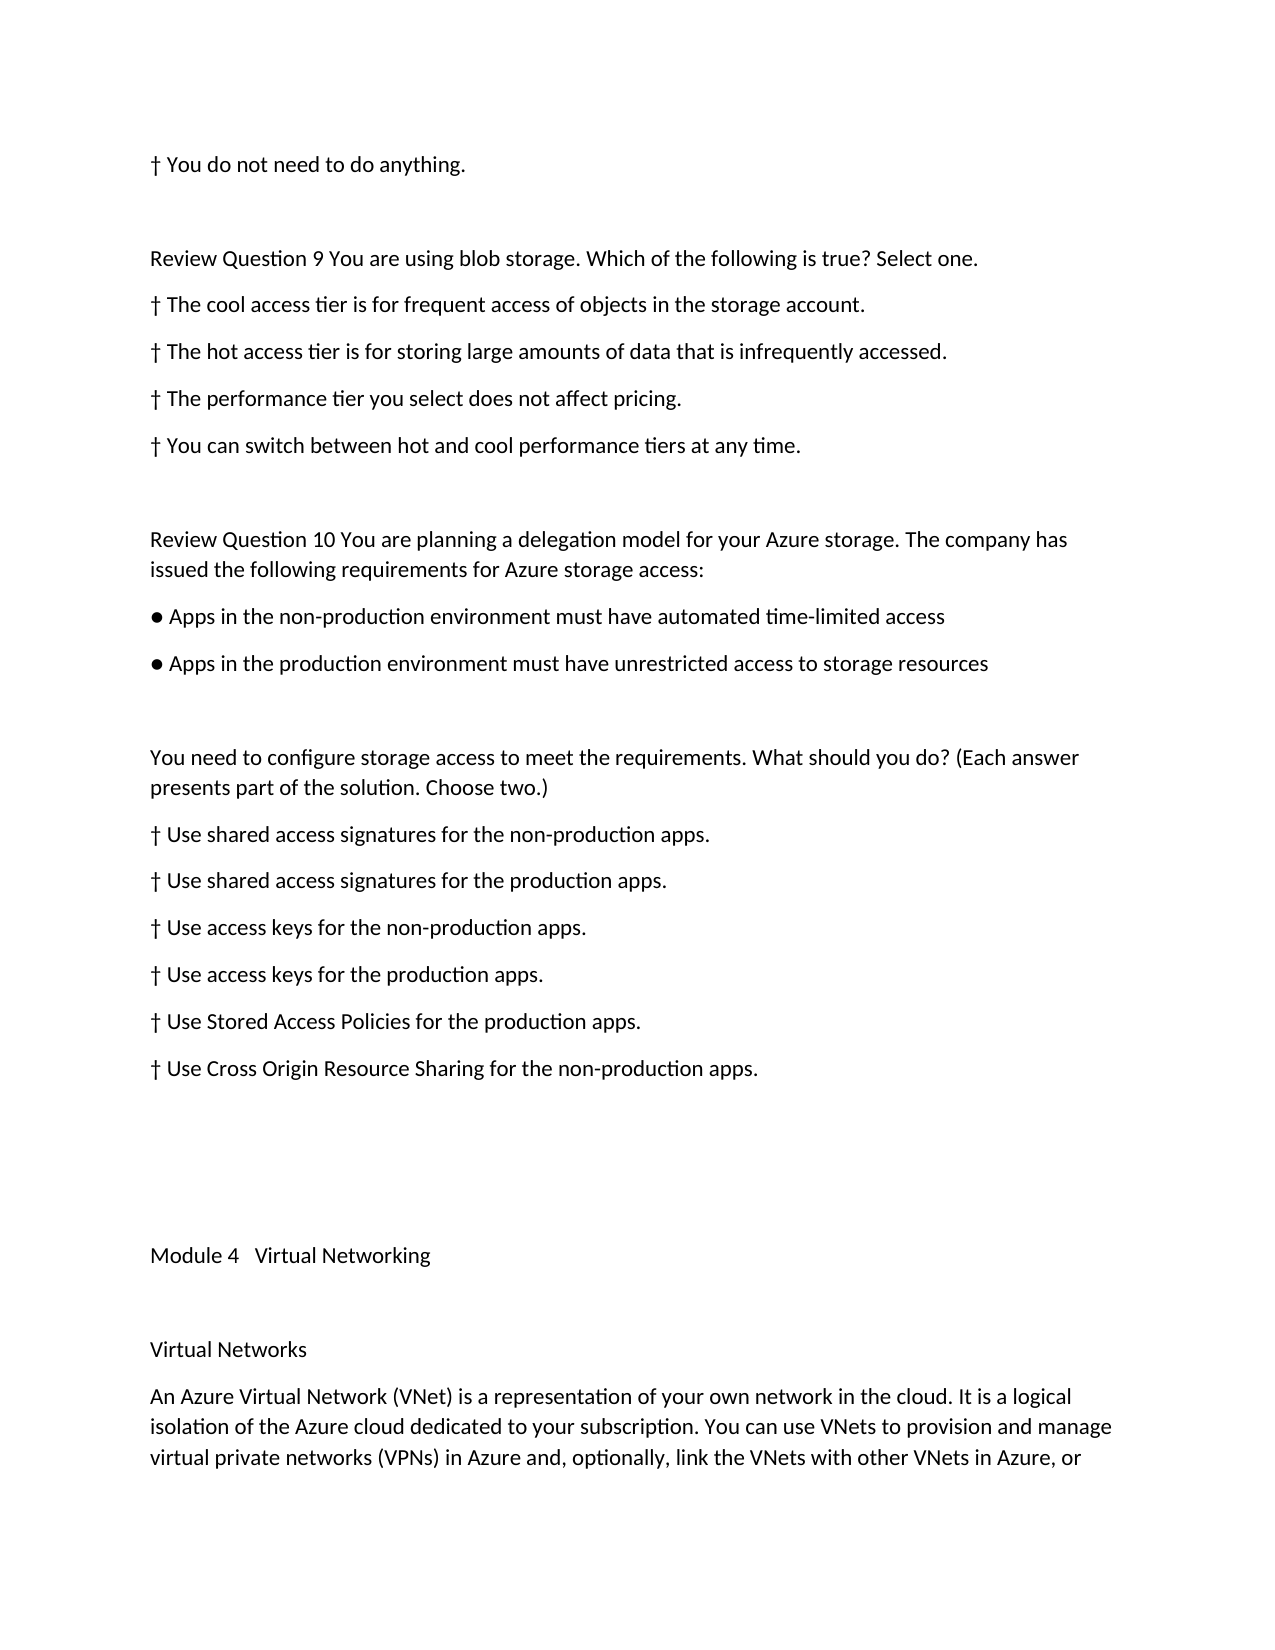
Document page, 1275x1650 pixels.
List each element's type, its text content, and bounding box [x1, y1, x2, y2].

text † Use access keys for the production apps. [150, 960, 1125, 988]
text † You do not need to do anything. [150, 150, 1125, 178]
text † The hot access tier is for storing large amounts of data that is infrequently accessed. [150, 337, 1125, 366]
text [150, 1382, 1125, 1471]
text † Use access keys for the non-production apps. [150, 913, 1125, 942]
text Review Question 10 You are planning a delegation model for your Azure storage. The company has issued the following requirements for Azure storage access: [150, 525, 1125, 583]
text † Use shared access signatures for the production apps. [150, 867, 1125, 895]
text ● Apps in the non-production environment must have automated time-limited access [150, 602, 1125, 630]
text † Use Cross Origin Resource Sharing for the non-production apps. [150, 1054, 1125, 1082]
text † The cool access tier is for frequent access of objects in the storage account. [150, 291, 1125, 319]
text ● Apps in the production environment must have unrestricted access to storage resources [150, 649, 1125, 677]
text Review Question 9 You are using blob storage. Which of the following is true? Select one. [150, 244, 1125, 272]
text Virtual Networks [150, 1335, 1125, 1363]
text † Use Stored Access Policies for the production apps. [150, 1007, 1125, 1035]
text Module 4 Virtual Networking [150, 1242, 1125, 1270]
text † Use shared access signatures for the non-production apps. [150, 820, 1125, 848]
text † The performance tier you select does not affect pricing. [150, 384, 1125, 412]
text † You can switch between hot and cool performance tiers at any time. [150, 431, 1125, 459]
text You need to configure storage access to meet the requirements. What should you do? (Each answer presents part of the solution. Choose two.) [150, 743, 1125, 801]
